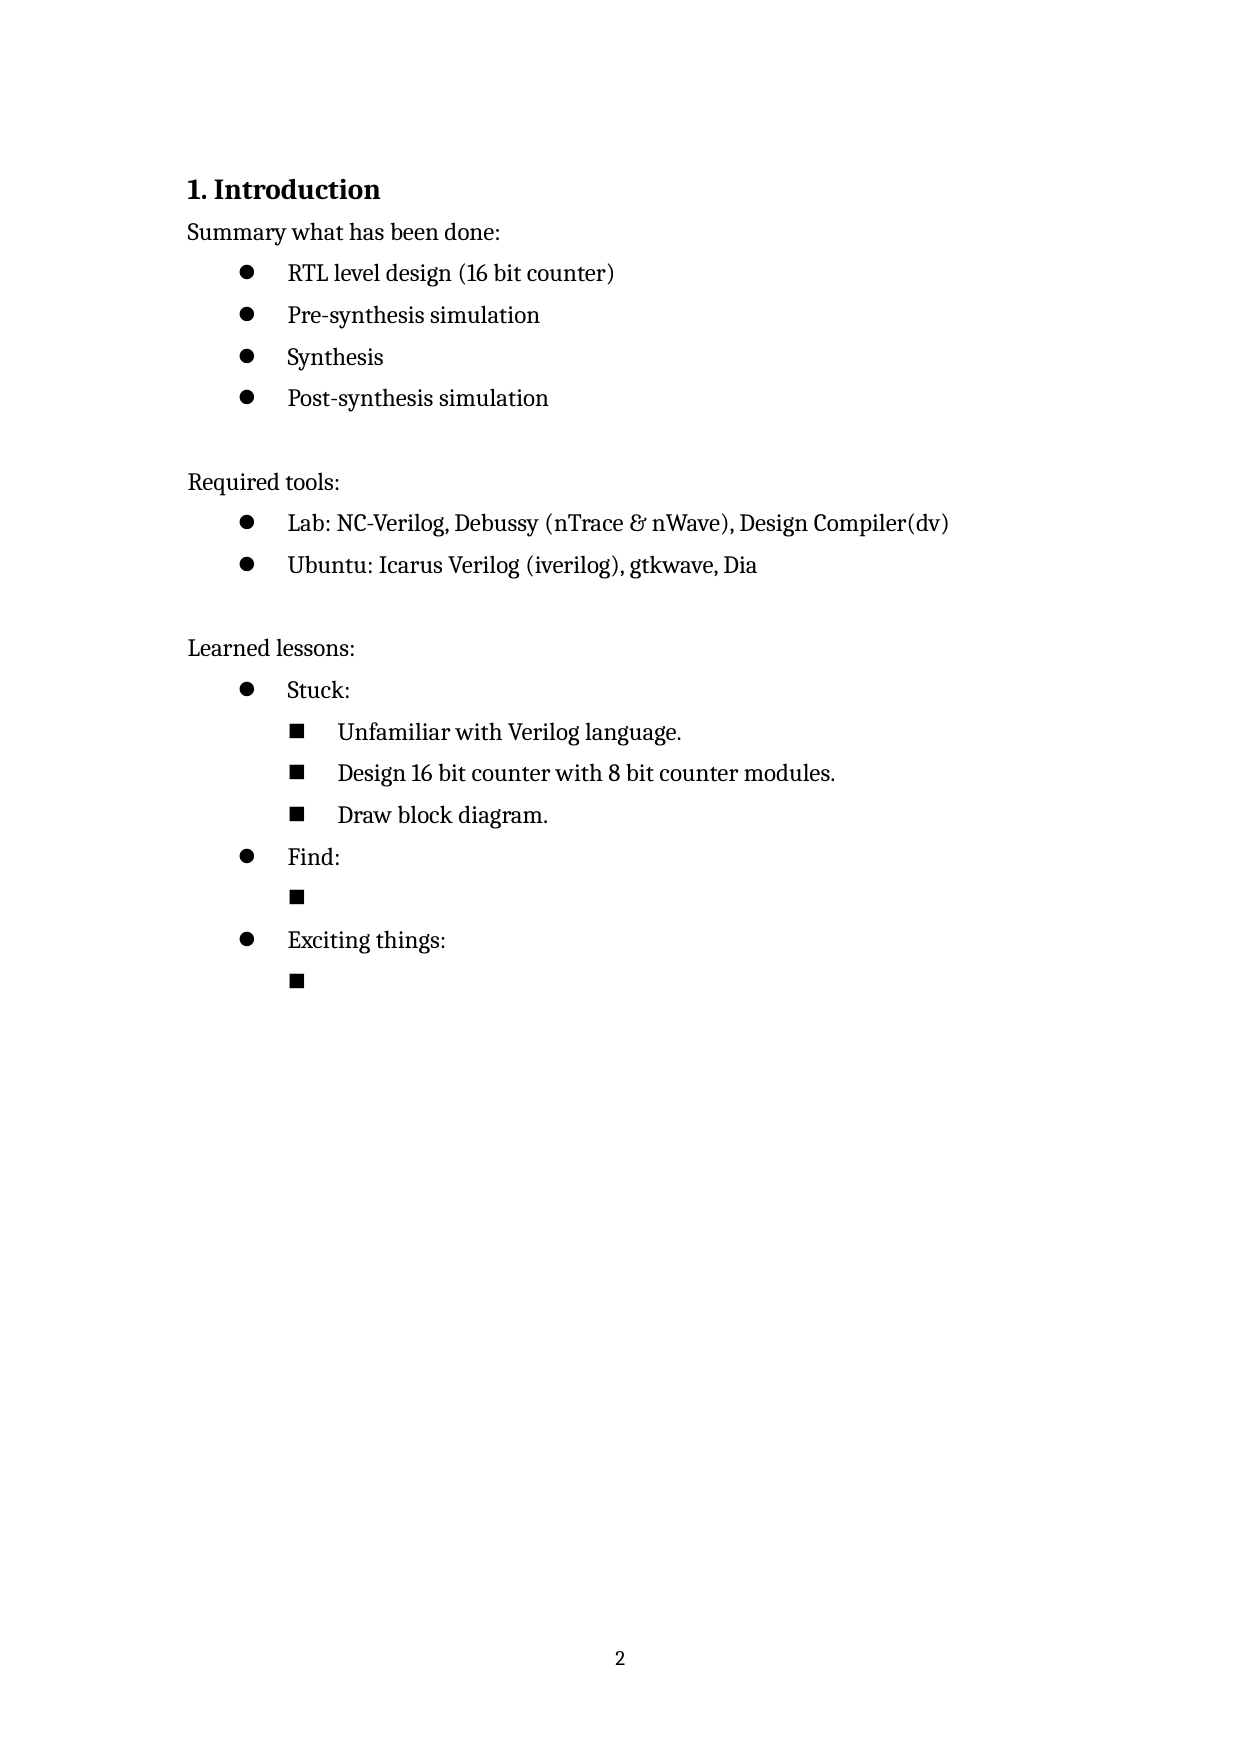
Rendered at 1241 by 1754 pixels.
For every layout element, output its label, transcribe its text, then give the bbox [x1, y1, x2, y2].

list Stuck: [237, 669, 1053, 711]
list Design 16 bit counter with 8 bit counter modules. [287, 753, 1053, 794]
list Ubuntu: Icarus Verilog (iverilog), gtkwave, Dia [237, 544, 1053, 586]
list Draw block diagram. [287, 794, 1053, 836]
subtitle 1. Introduction [187, 169, 1053, 211]
list Lab: NC-Verilog, Debussy (nTrace & nWave), Design Compiler(dv) [237, 503, 1053, 544]
list Synthesis [237, 336, 1053, 378]
list Find: [237, 836, 1053, 878]
list Exciting things: [237, 919, 1053, 961]
list Pre-synthesis simulation [237, 294, 1053, 336]
list RTL level design (16 bit counter) [237, 253, 1053, 294]
text Learned lessons: [187, 628, 1053, 669]
list Unfamiliar with Verilog language. [287, 711, 1053, 753]
list Post-synthesis simulation [237, 378, 1053, 419]
text Summary what has been done: [187, 211, 1053, 253]
text Required tools: [187, 461, 1053, 503]
